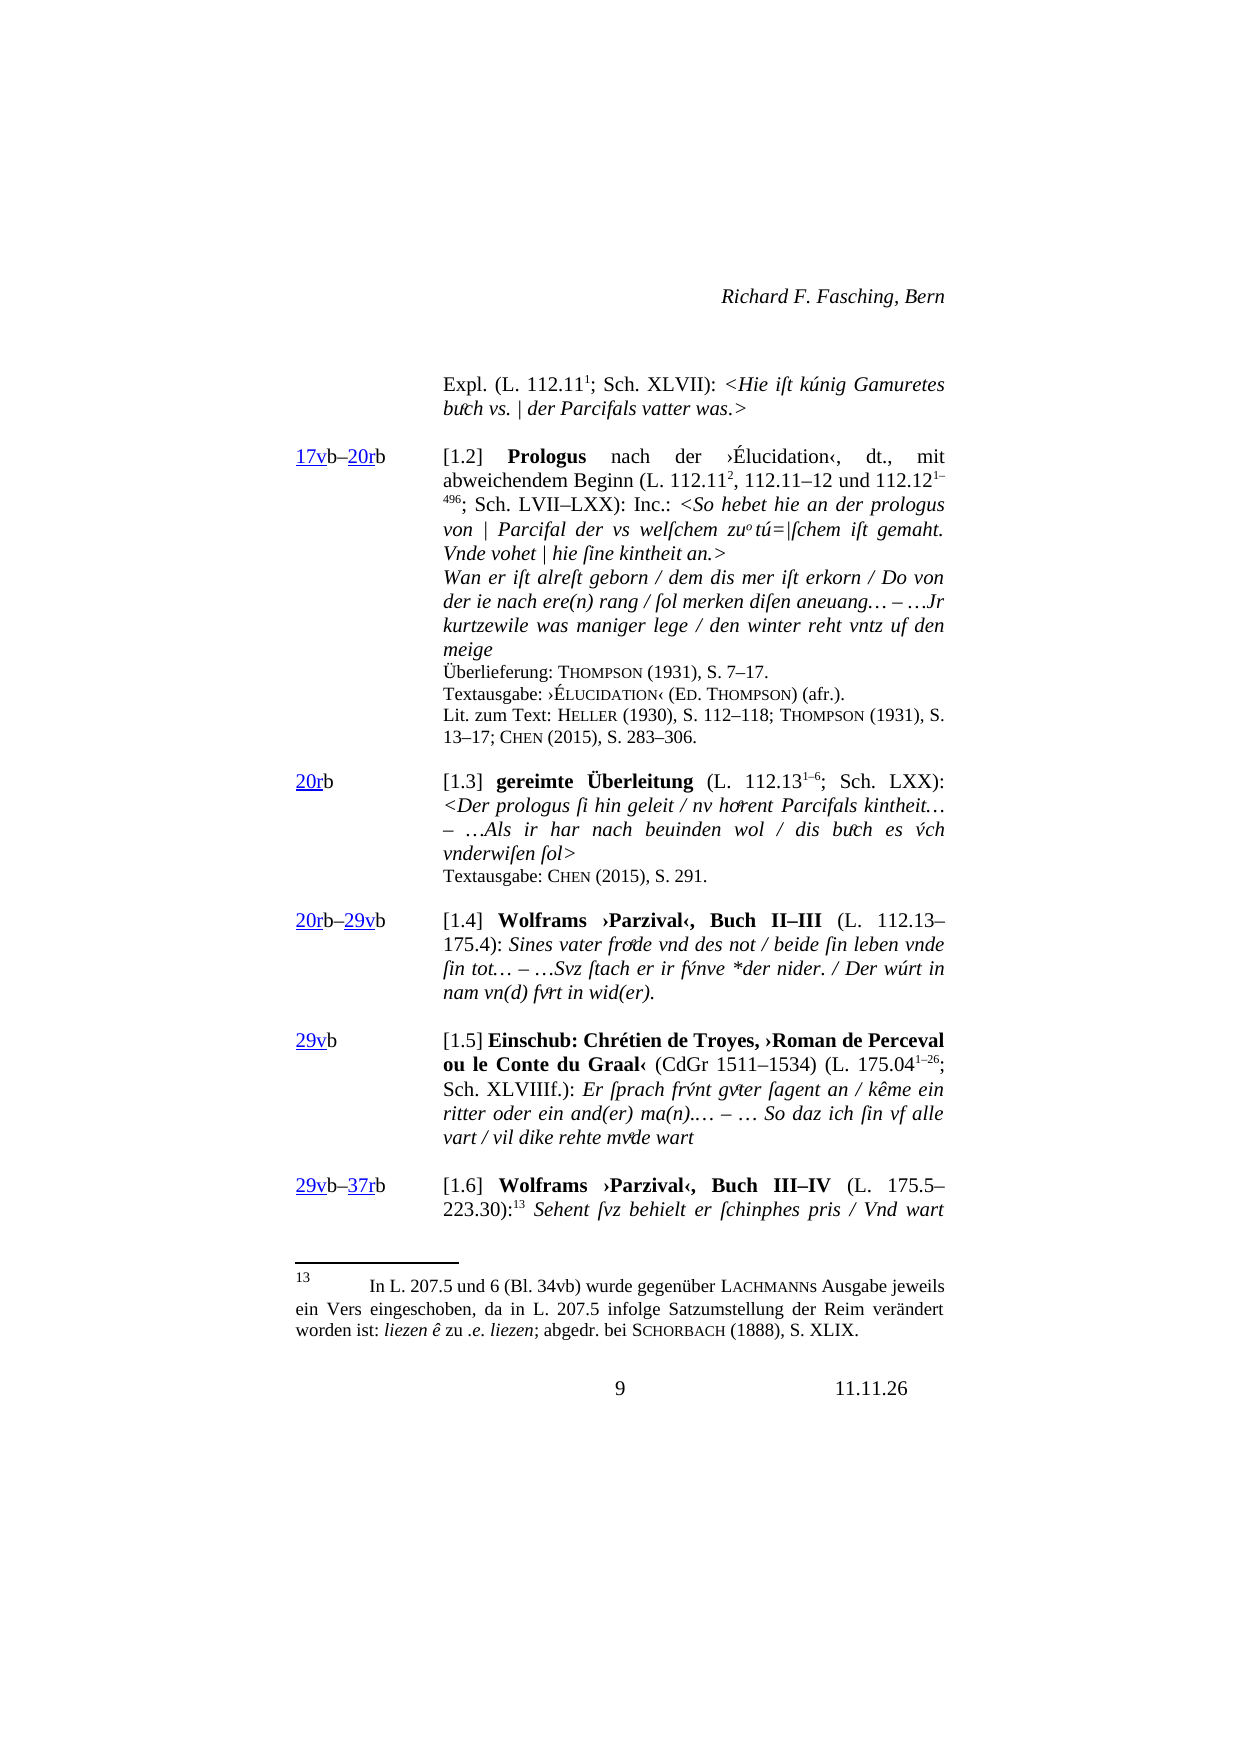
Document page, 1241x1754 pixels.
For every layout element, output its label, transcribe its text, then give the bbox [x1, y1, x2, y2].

text Textausgabe: Chen (2015), S. 291. [295, 865, 945, 886]
text Textausgabe: ›Élucidation‹ (Ed. Thompson) (afr.). [295, 682, 945, 704]
text Expl. (L. 112.111; Sch. XLVII): <Hie iſt kúnig Gamuretes buͦch vs. | der Parcifals vatter was.> [295, 372, 945, 420]
text 20rb [1.3] gereimte Überleitung (L. 112.131–6; Sch. LXX): <Der prologus ſi hin geleit / nv hoͤrent Parcifals kintheit… – …Als ir har nach beuinden wol / dis buͦch es v́ch vnderwiſen ſol> [295, 769, 945, 865]
text Wan er iſt alreſt geborn / dem dis mer iſt erkorn / Do von der ie nach ere(n) rang / ſol merken diſen aneuang… – …Jr kurtzewile was maniger lege / den winter reht vntz uf den meige [295, 564, 945, 661]
text Lit. zum Text: Heller (1930), S. 112–118; Thompson (1931), S. 13–17; Chen (2015), S. 283–306. [295, 704, 945, 747]
text 20rb–29vb [1.4] Wolframs ›Parzival‹, Buch II–III (L. 112.13–175.4): Sines vater froͤde vnd des not / beide ſin leben vnde ſin tot… – …Svz ſtach er ir fv́nve *der nider. / Der wúrt in nam vn(d) fvͦrt in wid(er). [295, 908, 945, 1004]
text 29vb–37rb [1.6] Wolframs ›Parzival‹, Buch III–IV (L. 175.5–223.30): Sehent ſvz behielt er ſchinphes pris / Vnd wart oͮch ſit an ſtrite wiz… – …Von allen ſinen manne(n) / Schiet er alleine dannen [295, 1173, 945, 1221]
text 17vb–20rb [1.2] Prologus nach der ›Élucidation‹, dt., mit abweichendem Beginn (L. 112.112, 112.11–12 und 112.121–496; Sch. LVII–LXX): Inc.: <So hebet hie an der prologus von | Parcifal der vs welſchem zuͦ tú=|ſchem iſt gemaht. Vnde vohet | hie ſine kintheit an.> [295, 444, 945, 564]
text Überlieferung: Thompson (1931), S. 7–17. [295, 661, 945, 682]
text 29vb [1.5] Einschub: Chrétien de Troyes, ›Roman de Perceval ou le Conte du Graal‹ (CdGr 1511–1534) (L. 175.041–26; Sch. XLVIIIf.): Er ſprach frv́nt gvͦter ſagent an / kême ein ritter oder ein and(er) ma(n).… – … So daz ich ſin vf alle vart / vil dike rehte mvͤde wart [295, 1028, 945, 1149]
